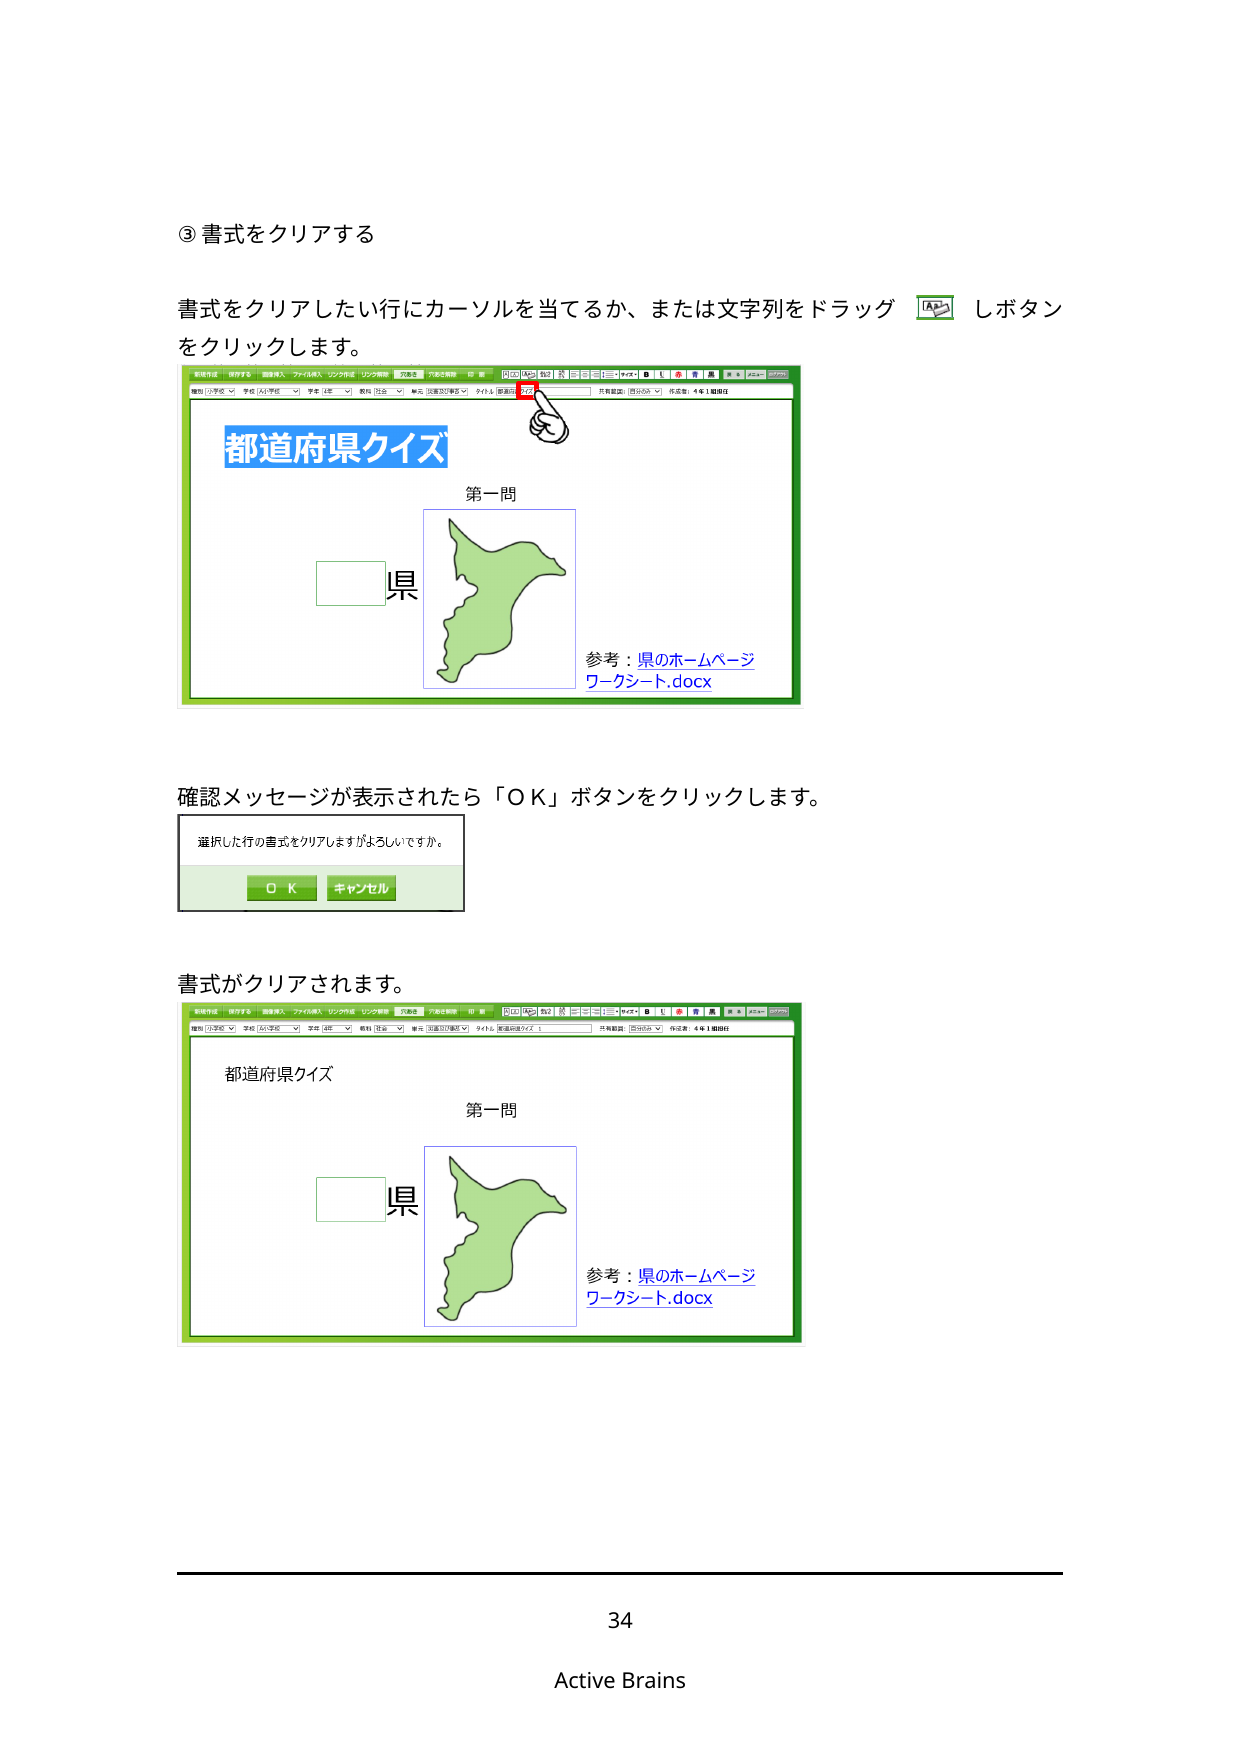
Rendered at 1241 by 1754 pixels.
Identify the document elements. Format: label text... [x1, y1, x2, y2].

picture [177, 814, 465, 912]
text 書式をクリアしたい行にカーソルを当てるか、または文字列をドラッグしボタンをクリックします。 [177, 289, 1063, 364]
text 書式がクリアされます。 [177, 964, 1063, 1002]
text ③書式をクリアする [177, 214, 1063, 252]
picture [916, 295, 954, 320]
text 確認メッセージが表示されたら「ＯＫ」ボタンをクリックします。 [177, 777, 1063, 814]
picture [177, 364, 804, 709]
picture [177, 1002, 806, 1347]
